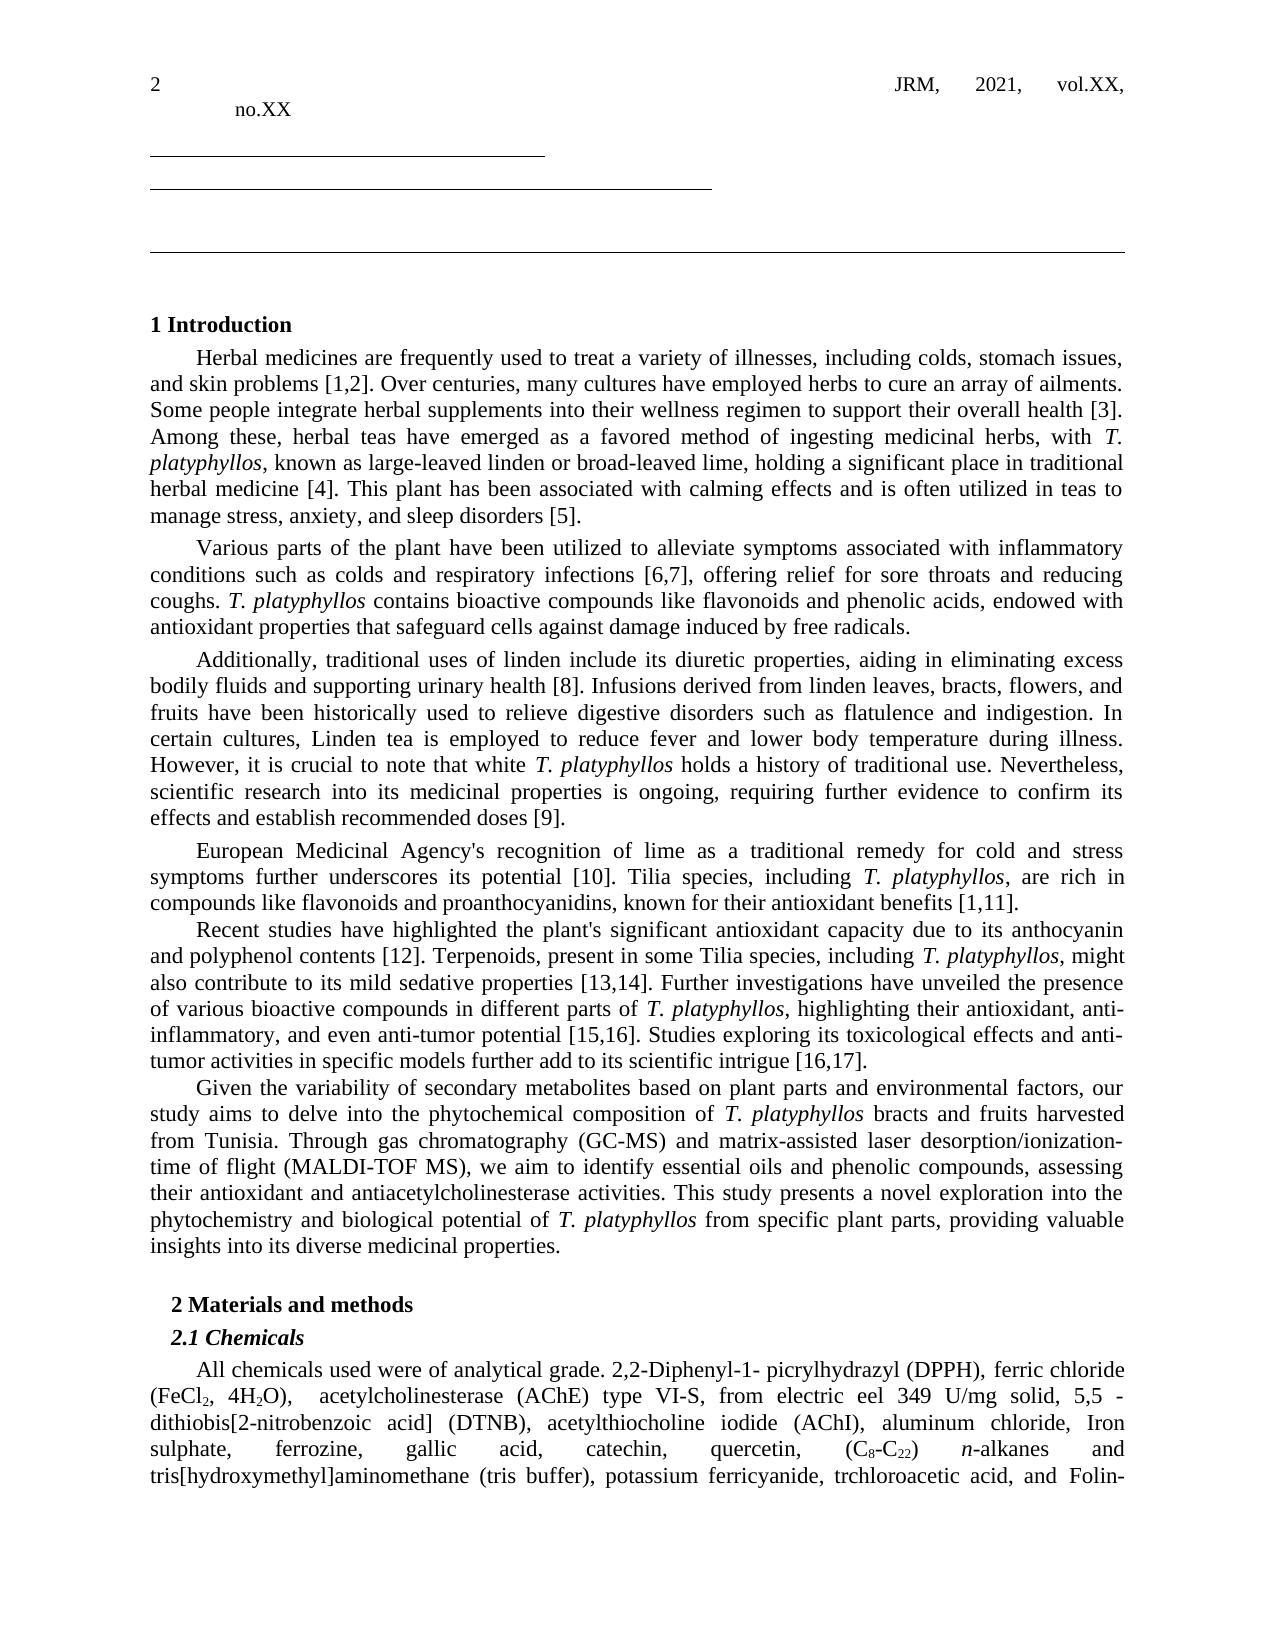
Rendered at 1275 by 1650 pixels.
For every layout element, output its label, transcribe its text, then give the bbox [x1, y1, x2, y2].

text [150, 1356, 1125, 1488]
text Additionally, traditional uses of linden include its diuretic properties, aiding in eliminating excess bodily fluids and supporting urinary health [8]. Infusions derived from linden leaves, bracts, flowers, and fruits have been historically used to relieve digestive disorders such as flatulence and indigestion. In certain cultures, Linden tea is employed to reduce fever and lower body temperature during illness. However, it is crucial to note that white T. platyphyllos holds a history of traditional use. Nevertheless, scientific research into its medicinal properties is ongoing, requiring further evidence to confirm its effects and establish recommended doses [9]. [150, 646, 1125, 831]
text 2.1 Chemicals [150, 1324, 1125, 1350]
text European Medicinal Agency's recognition of lime as a traditional remedy for cold and stress symptoms further underscores its potential [10]. Tilia species, including T. platyphyllos, are rich in compounds like flavonoids and proanthocyanidins, known for their antioxidant benefits [1,11]. [150, 837, 1125, 916]
text Recent studies have highlighted the plant's significant antioxidant capacity due to its anthocyanin and polyphenol contents [12]. Terpenoids, present in some Tilia species, including T. platyphyllos, might also contribute to its mild sedative properties [13,14]. Further investigations have unveiled the presence of various bioactive compounds in different parts of T. platyphyllos, highlighting their antioxidant, anti-inflammatory, and even anti-tumor potential [15,16]. Studies exploring its toxicological effects and anti-tumor activities in specific models further add to its scientific intrigue [16,17]. [150, 916, 1125, 1074]
text Various parts of the plant have been utilized to alleviate symptoms associated with inflammatory conditions such as colds and respiratory infections [6,7], offering relief for sore throats and reducing coughs. T. platyphyllos contains bioactive compounds like flavonoids and phenolic acids, endowed with antioxidant properties that safeguard cells against damage induced by free radicals. [150, 534, 1125, 640]
text 1 Introduction [150, 311, 1125, 337]
text Herbal medicines are frequently used to treat a variety of illnesses, including colds, stomach issues, and skin problems [1,2]. Over centuries, many cultures have employed herbs to cure an array of ailments. Some people integrate herbal supplements into their wellness regimen to support their overall health [3]. Among these, herbal teas have emerged as a favored method of ingesting medicinal herbs, with T. platyphyllos, known as large-leaved linden or broad-leaved lime, holding a significant place in traditional herbal medicine [4]. This plant has been associated with calming effects and is often utilized in teas to manage stress, anxiety, and sleep disorders [5]. [150, 344, 1125, 528]
text 2 Materials and methods [150, 1291, 1125, 1317]
text Given the variability of secondary metabolites based on plant parts and environmental factors, our study aims to delve into the phytochemical composition of T. platyphyllos bracts and fruits harvested from Tunisia. Through gas chromatography (GC-MS) and matrix-assisted laser desorption/ionization-time of flight (MALDI-TOF MS), we aim to identify essential oils and phenolic compounds, assessing their antioxidant and antiacetylcholinesterase activities. This study presents a novel exploration into the phytochemistry and biological potential of T. platyphyllos from specific plant parts, providing valuable insights into its diverse medicinal properties. [150, 1074, 1125, 1258]
